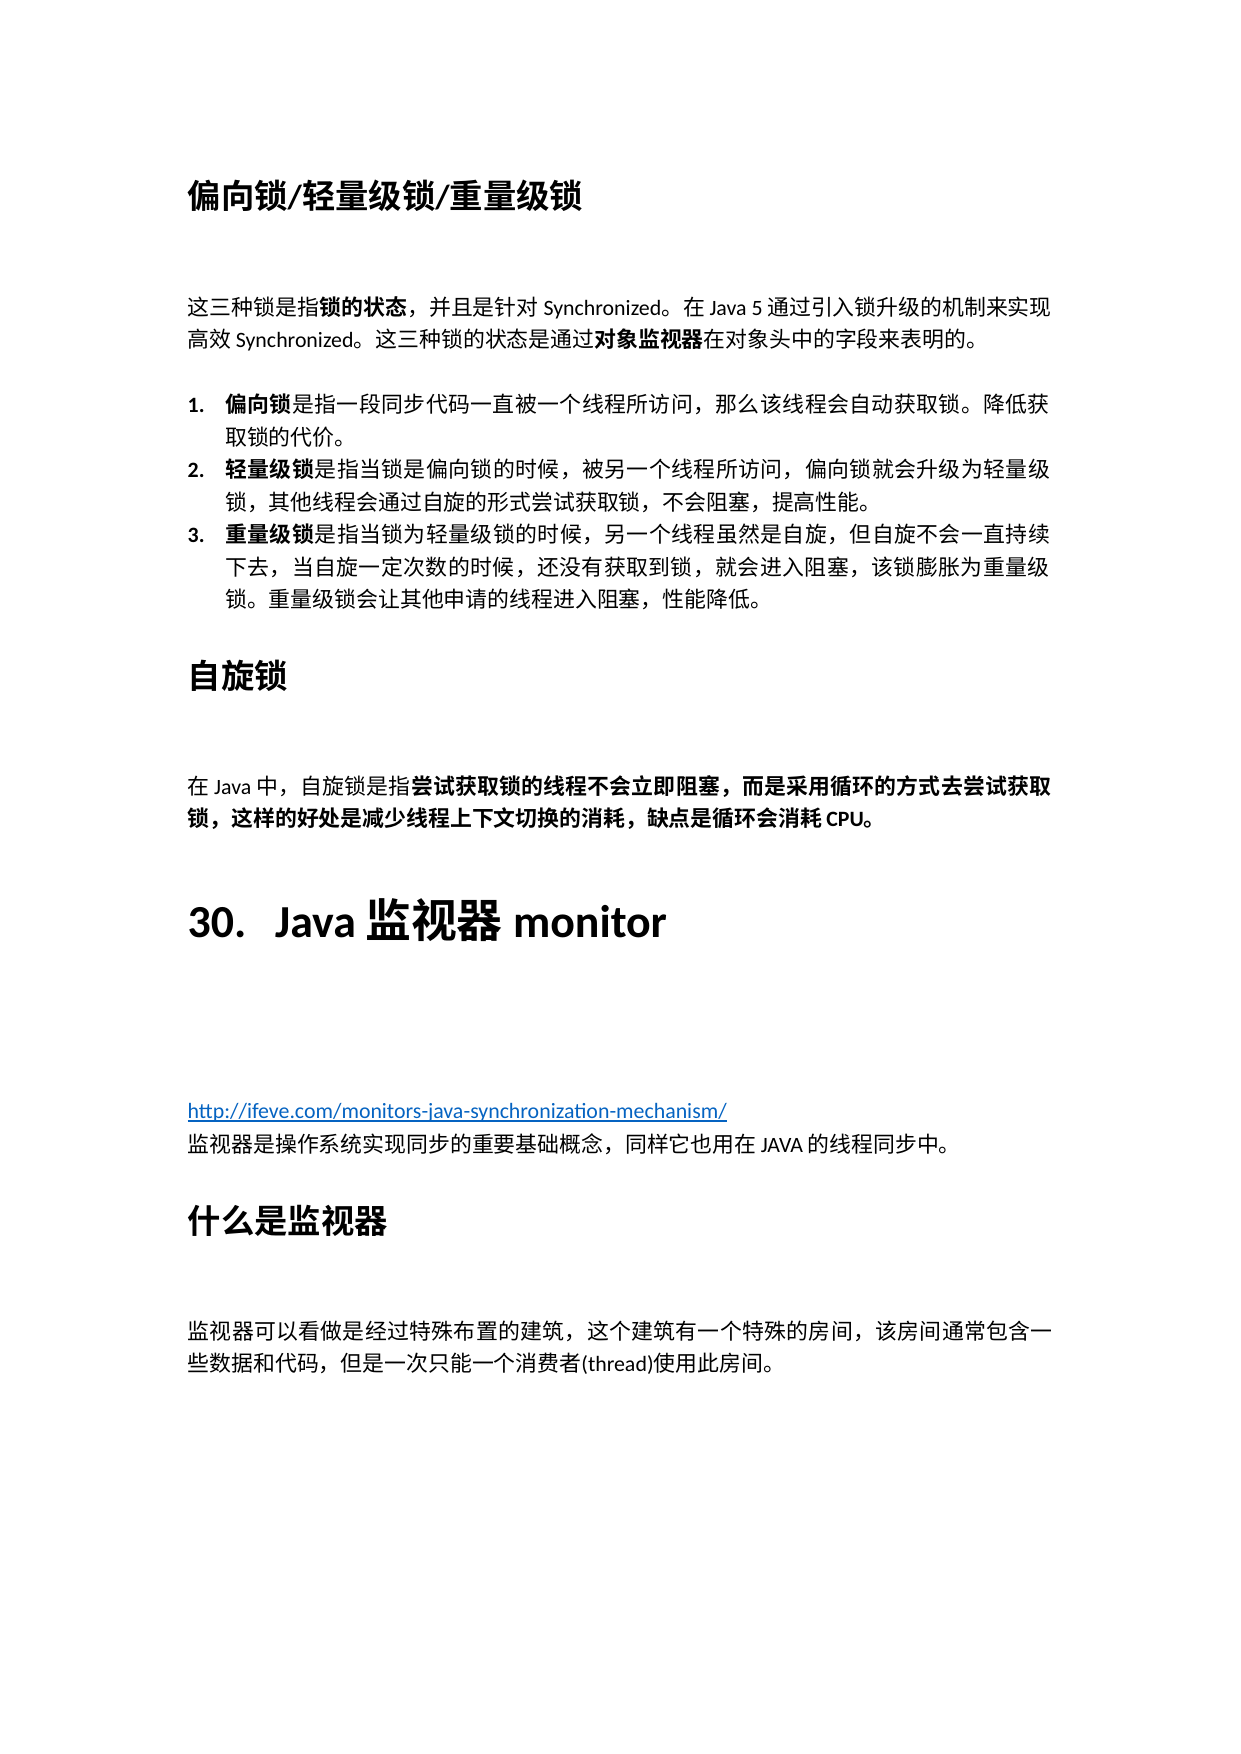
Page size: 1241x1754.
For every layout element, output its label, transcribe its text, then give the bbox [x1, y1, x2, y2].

subtitle 偏向锁/轻量级锁/重量级锁 [187, 162, 1053, 227]
text 监视器是操作系统实现同步的重要基础概念，同样它也用在JAVA的线程同步中。 [187, 1127, 1053, 1159]
subtitle 什么是监视器 [187, 1186, 1053, 1251]
text 监视器可以看做是经过特殊布置的建筑，这个建筑有一个特殊的房间，该房间通常包含一些数据和代码，但是一次只能一个消费者(thread)使用此房间。 [187, 1313, 1053, 1378]
list 轻量级锁是指当锁是偏向锁的时候，被另一个线程所访问，偏向锁就会升级为轻量级锁，其他线程会通过自旋的形式尝试获取锁，不会阻塞，提高性能。 [187, 452, 1053, 517]
list 偏向锁是指一段同步代码一直被一个线程所访问，那么该线程会自动获取锁。降低获取锁的代价。 [187, 387, 1053, 452]
subtitle 自旋锁 [187, 641, 1053, 706]
text http://ifeve.com/monitors-java-synchronization-mechanism/ [187, 1094, 1053, 1127]
subtitle Java监视器 monitor [187, 869, 1053, 966]
list 重量级锁是指当锁为轻量级锁的时候，另一个线程虽然是自旋，但自旋不会一直持续下去，当自旋一定次数的时候，还没有获取到锁，就会进入阻塞，该锁膨胀为重量级锁。重量级锁会让其他申请的线程进入阻塞，性能降低。 [187, 517, 1053, 614]
text 在Java中，自旋锁是指尝试获取锁的线程不会立即阻塞，而是采用循环的方式去尝试获取锁，这样的好处是减少线程上下文切换的消耗，缺点是循环会消耗CPU。 [187, 768, 1053, 833]
text 这三种锁是指锁的状态，并且是针对Synchronized。在Java 5通过引入锁升级的机制来实现高效Synchronized。这三种锁的状态是通过对象监视器在对象头中的字段来表明的。 [187, 289, 1053, 354]
